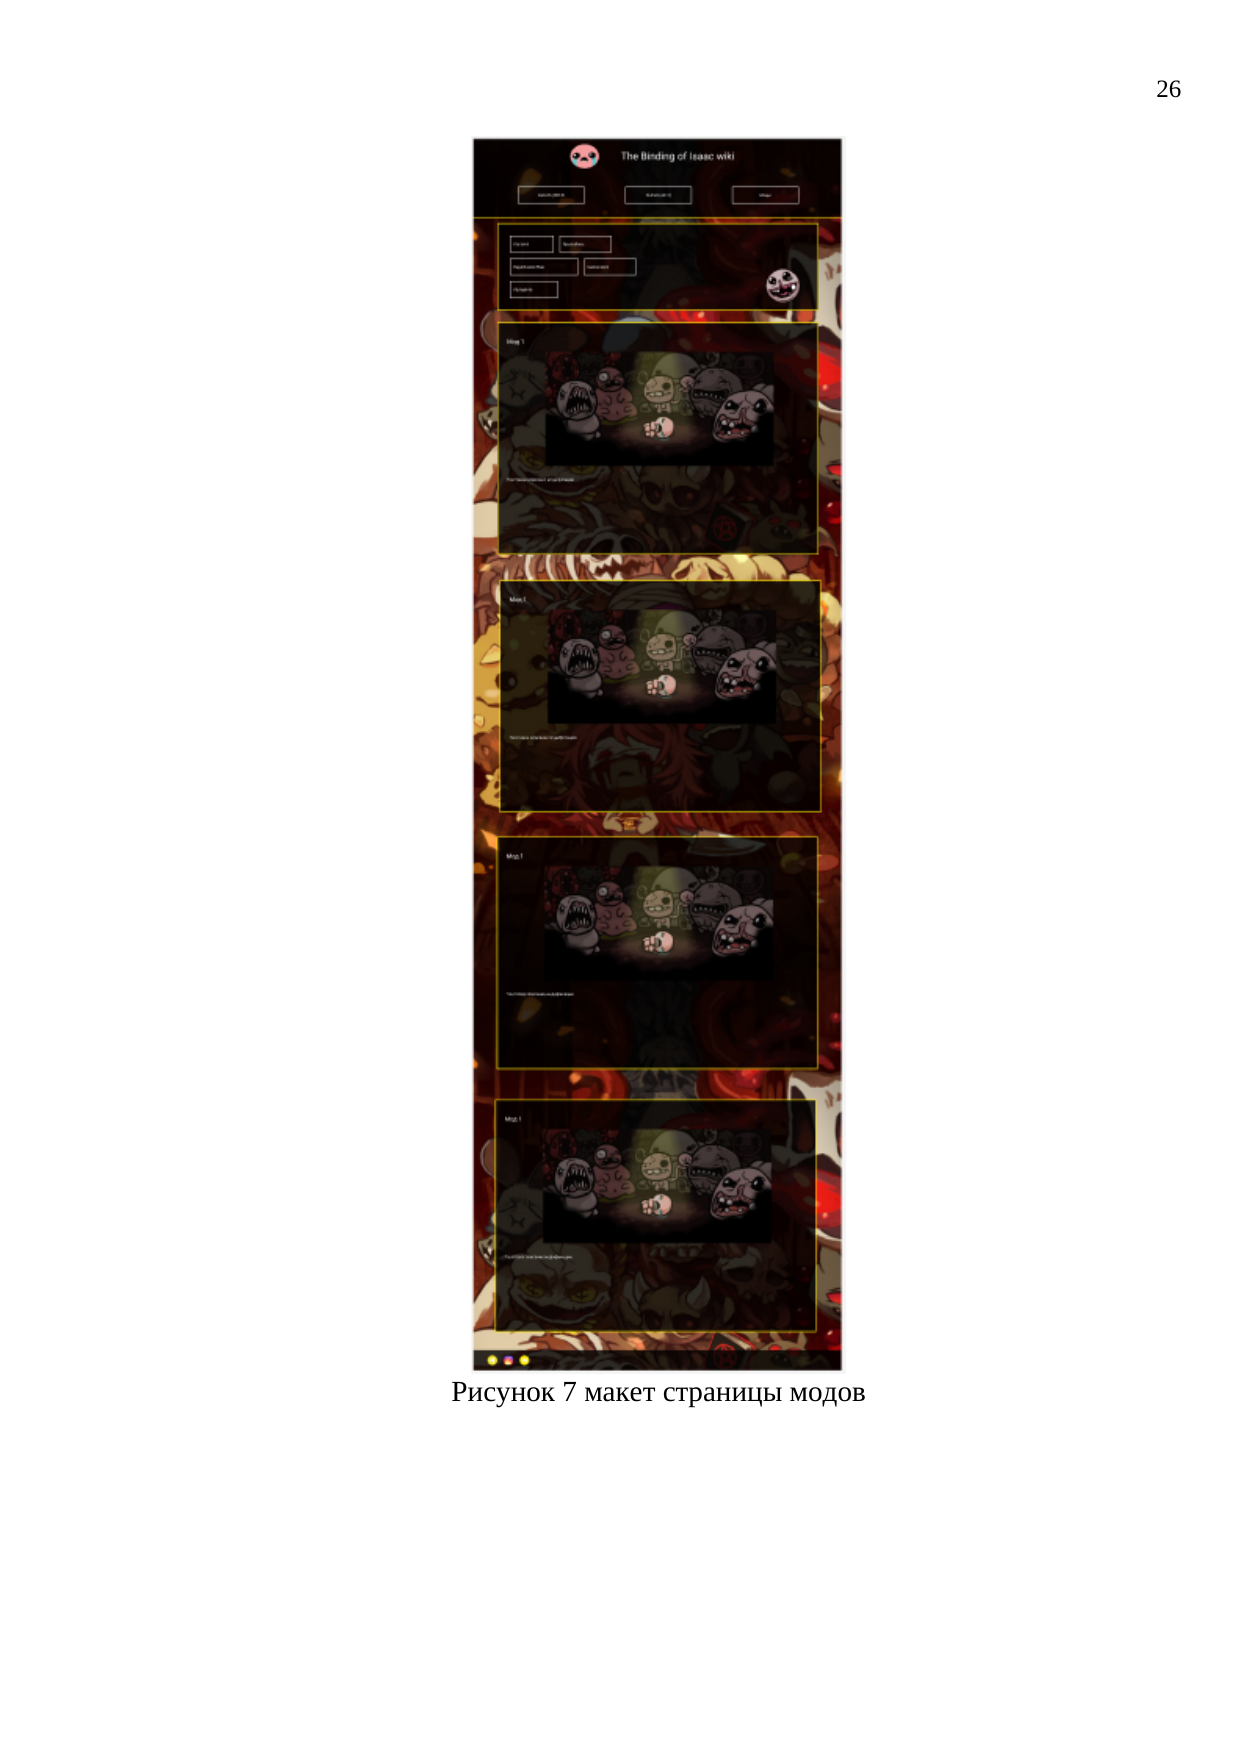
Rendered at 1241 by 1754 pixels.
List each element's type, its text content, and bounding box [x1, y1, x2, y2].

text Рисунок 7 макет страницы модов [136, 1374, 1181, 1407]
picture [471, 136, 847, 1374]
